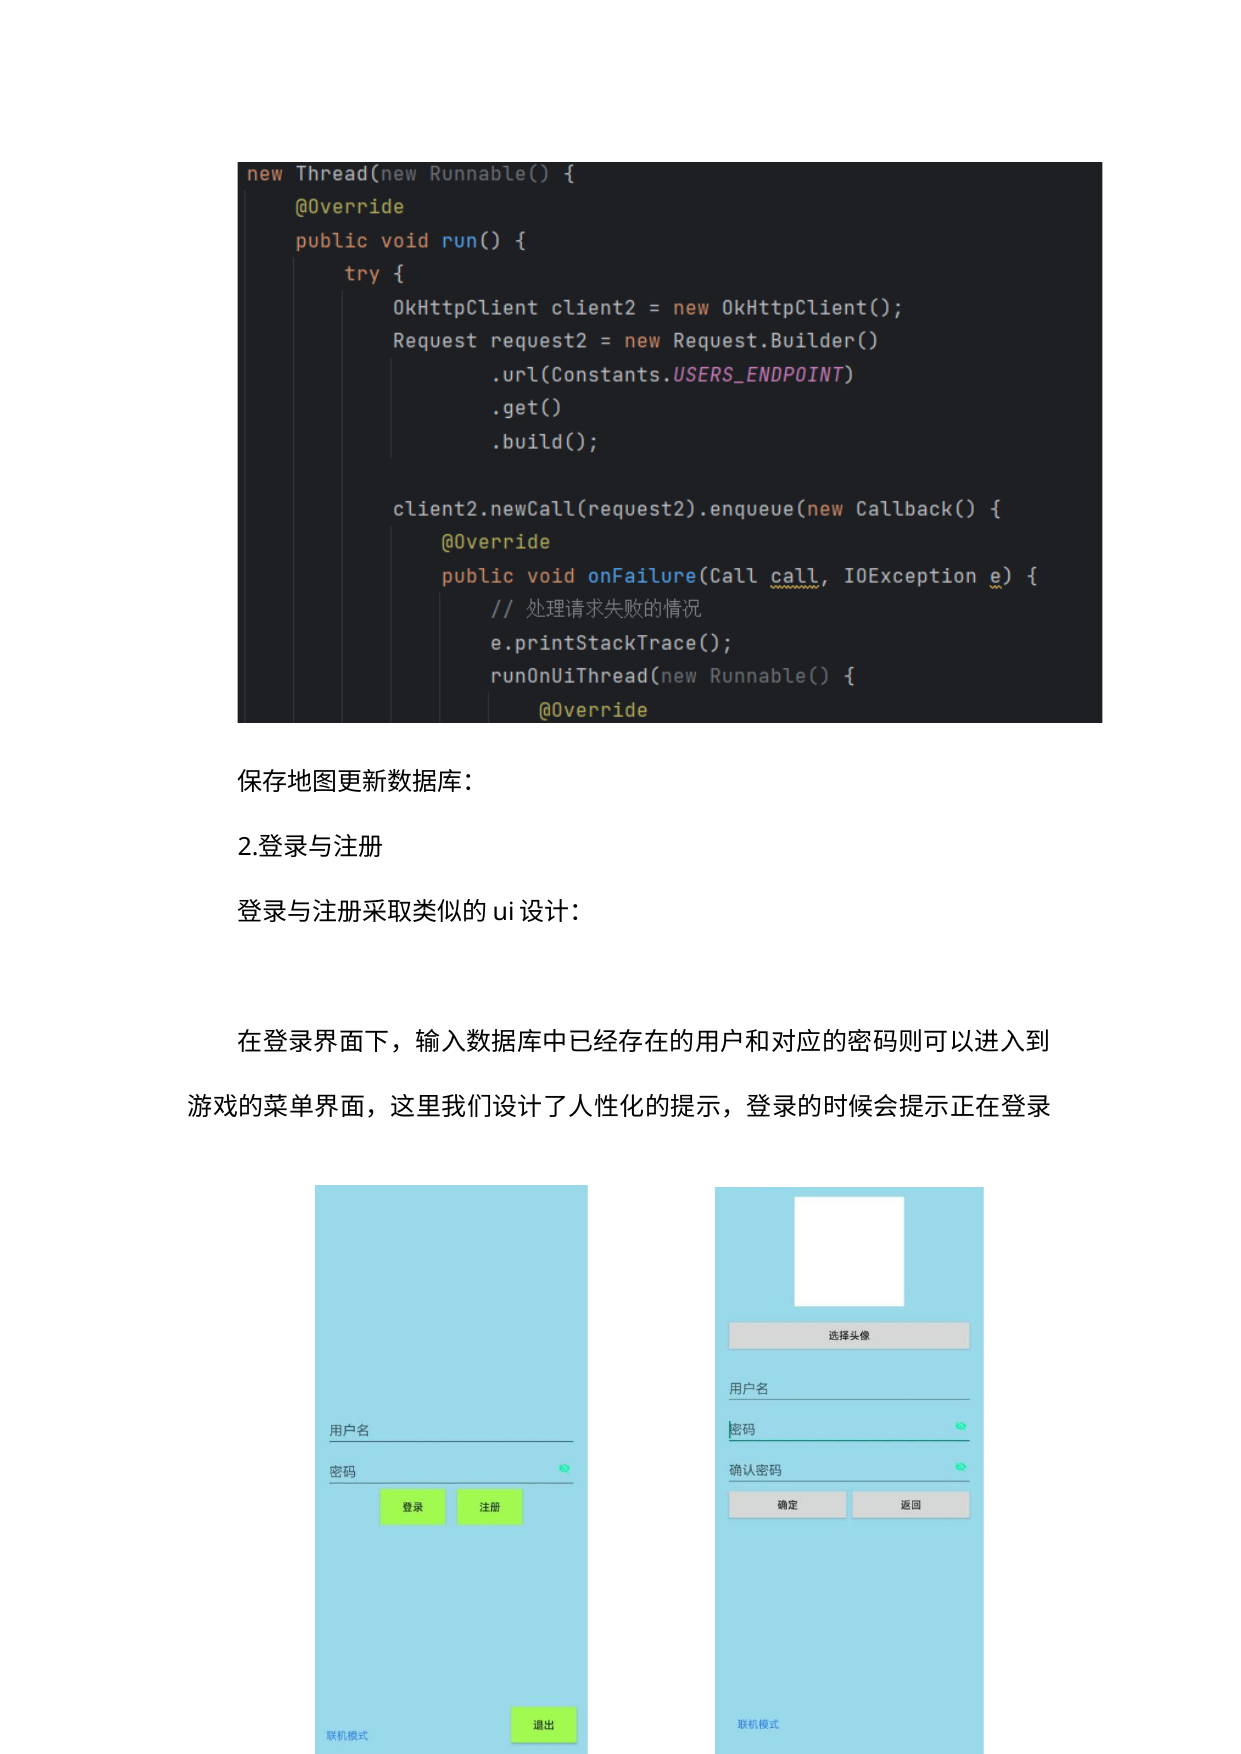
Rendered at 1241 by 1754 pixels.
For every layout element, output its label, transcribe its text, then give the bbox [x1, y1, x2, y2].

text 保存地图更新数据库： [187, 747, 1053, 812]
picture [237, 162, 1103, 723]
picture [714, 1187, 984, 1754]
picture [314, 1185, 588, 1754]
text 登录与注册采取类似的ui设计： [187, 877, 1053, 942]
text 2.登录与注册 [187, 812, 1053, 877]
text 在登录界面下，输入数据库中已经存在的用户和对应的密码则可以进入到游戏的菜单界面，这里我们设计了人性化的提示，登录的时候会提示正在登录中，登录成功会有登录成功的提示，并且会为不同的登录失败情况进行不同的提示，如因为网络错误无法登录则提示“无法连接服务器”，如果是用户名密码没有输入则提示“请输入用户名和密码”，如果密码错误则提示“密码错误”。注册的时候也会有类似的提示，要求两次输入的密码一样，且注册的用户名不能在数据库中已存在。密码的输入类似其他手机软件，可以点按右边小标志来选择隐藏或查看密码，提高安全性。 [187, 1007, 1053, 1137]
